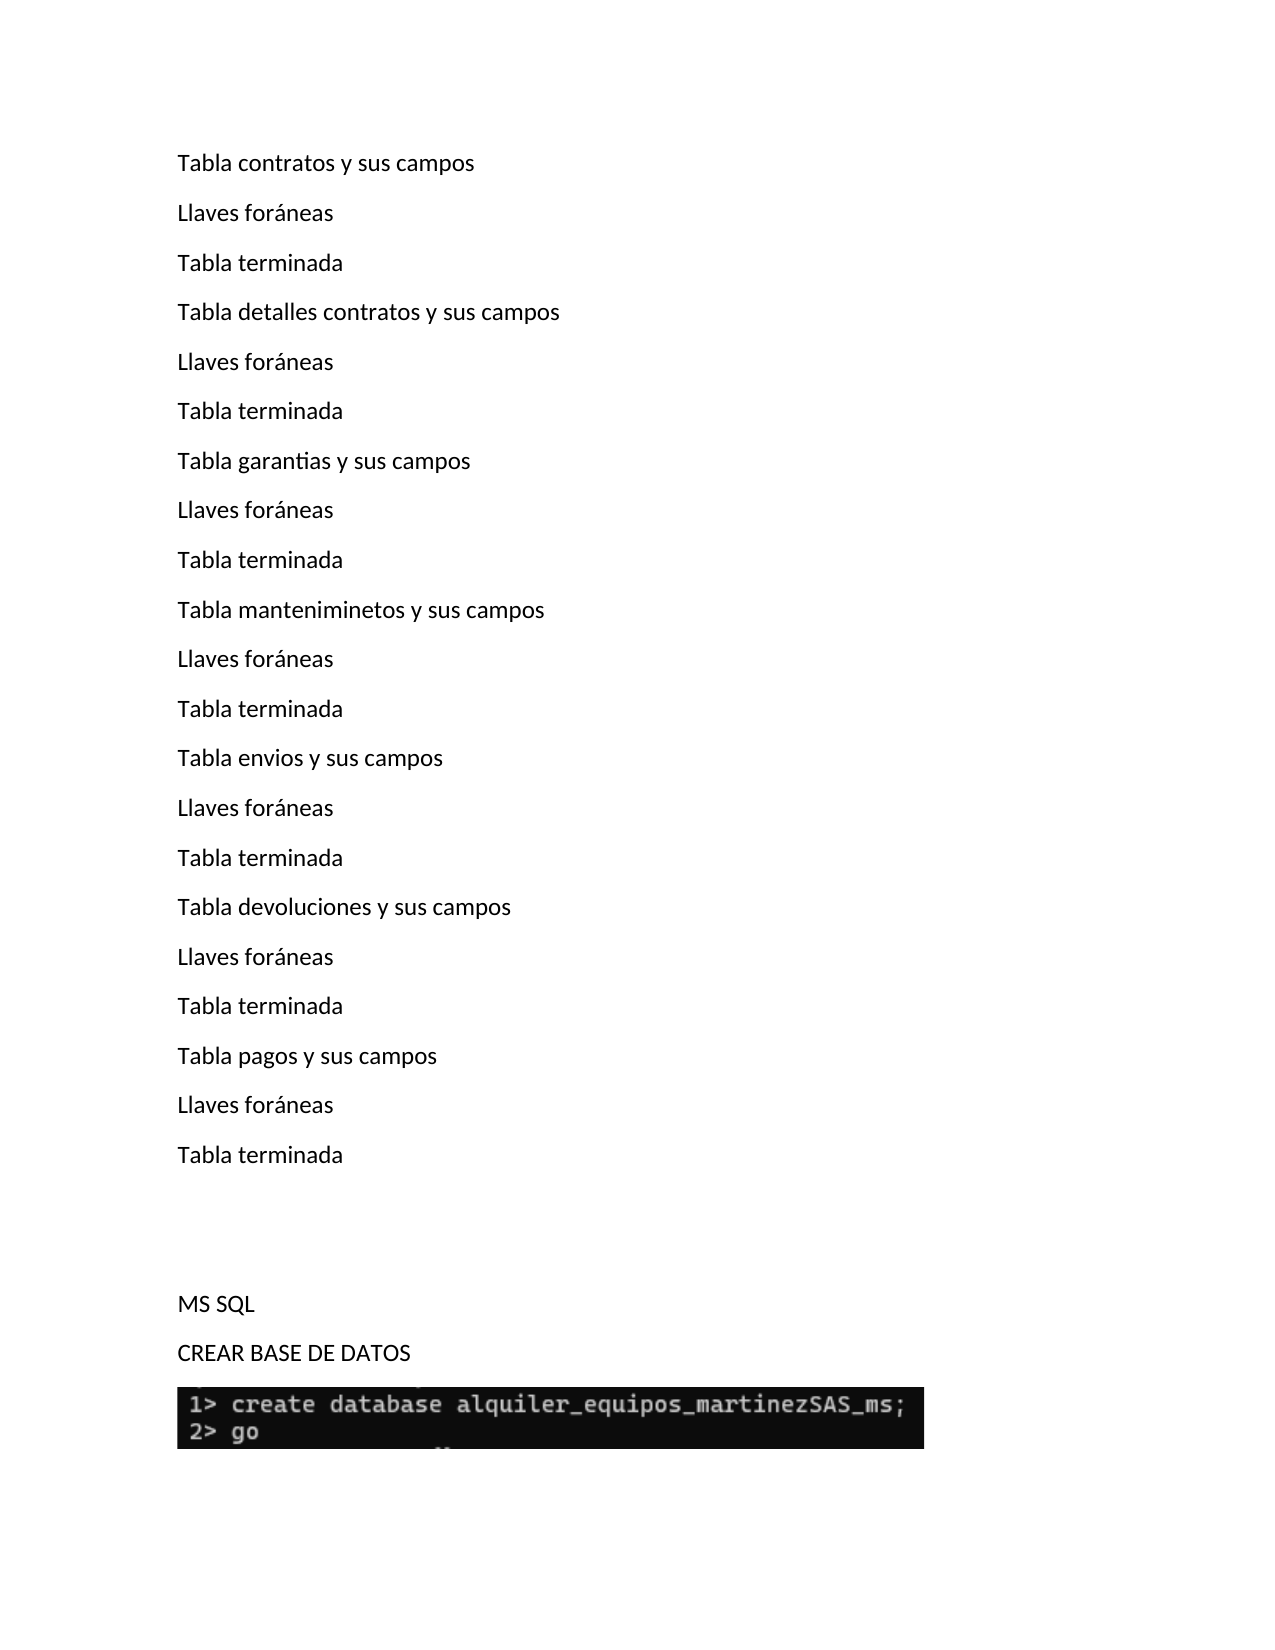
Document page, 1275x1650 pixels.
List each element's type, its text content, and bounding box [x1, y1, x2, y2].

text Llaves foráneas [177, 346, 1098, 376]
text Tabla terminada [177, 544, 1098, 575]
text Llaves foráneas [177, 495, 1098, 525]
text Llaves foráneas [177, 1090, 1098, 1120]
text Tabla terminada [177, 991, 1098, 1021]
text Tabla detalles contratos y sus campos [177, 296, 1098, 327]
text Tabla terminada [177, 842, 1098, 872]
text Llaves foráneas [177, 792, 1098, 823]
text Tabla garantias y sus campos [177, 445, 1098, 476]
text Tabla envios y sus campos [177, 743, 1098, 773]
text Tabla terminada [177, 1139, 1098, 1170]
text MS SQL [177, 1288, 1098, 1318]
text Tabla pagos y sus campos [177, 1040, 1098, 1071]
text Tabla terminada [177, 396, 1098, 426]
text Llaves foráneas [177, 197, 1098, 228]
picture [177, 1387, 925, 1449]
text Tabla terminada [177, 247, 1098, 277]
text Tabla contratos y sus campos [177, 148, 1098, 178]
text Tabla devoluciones y sus campos [177, 891, 1098, 922]
text Tabla terminada [177, 693, 1098, 723]
text Llaves foráneas [177, 643, 1098, 674]
text Tabla manteniminetos y sus campos [177, 594, 1098, 624]
text Llaves foráneas [177, 941, 1098, 971]
text CREAR BASE DE DATOS [177, 1338, 1098, 1368]
